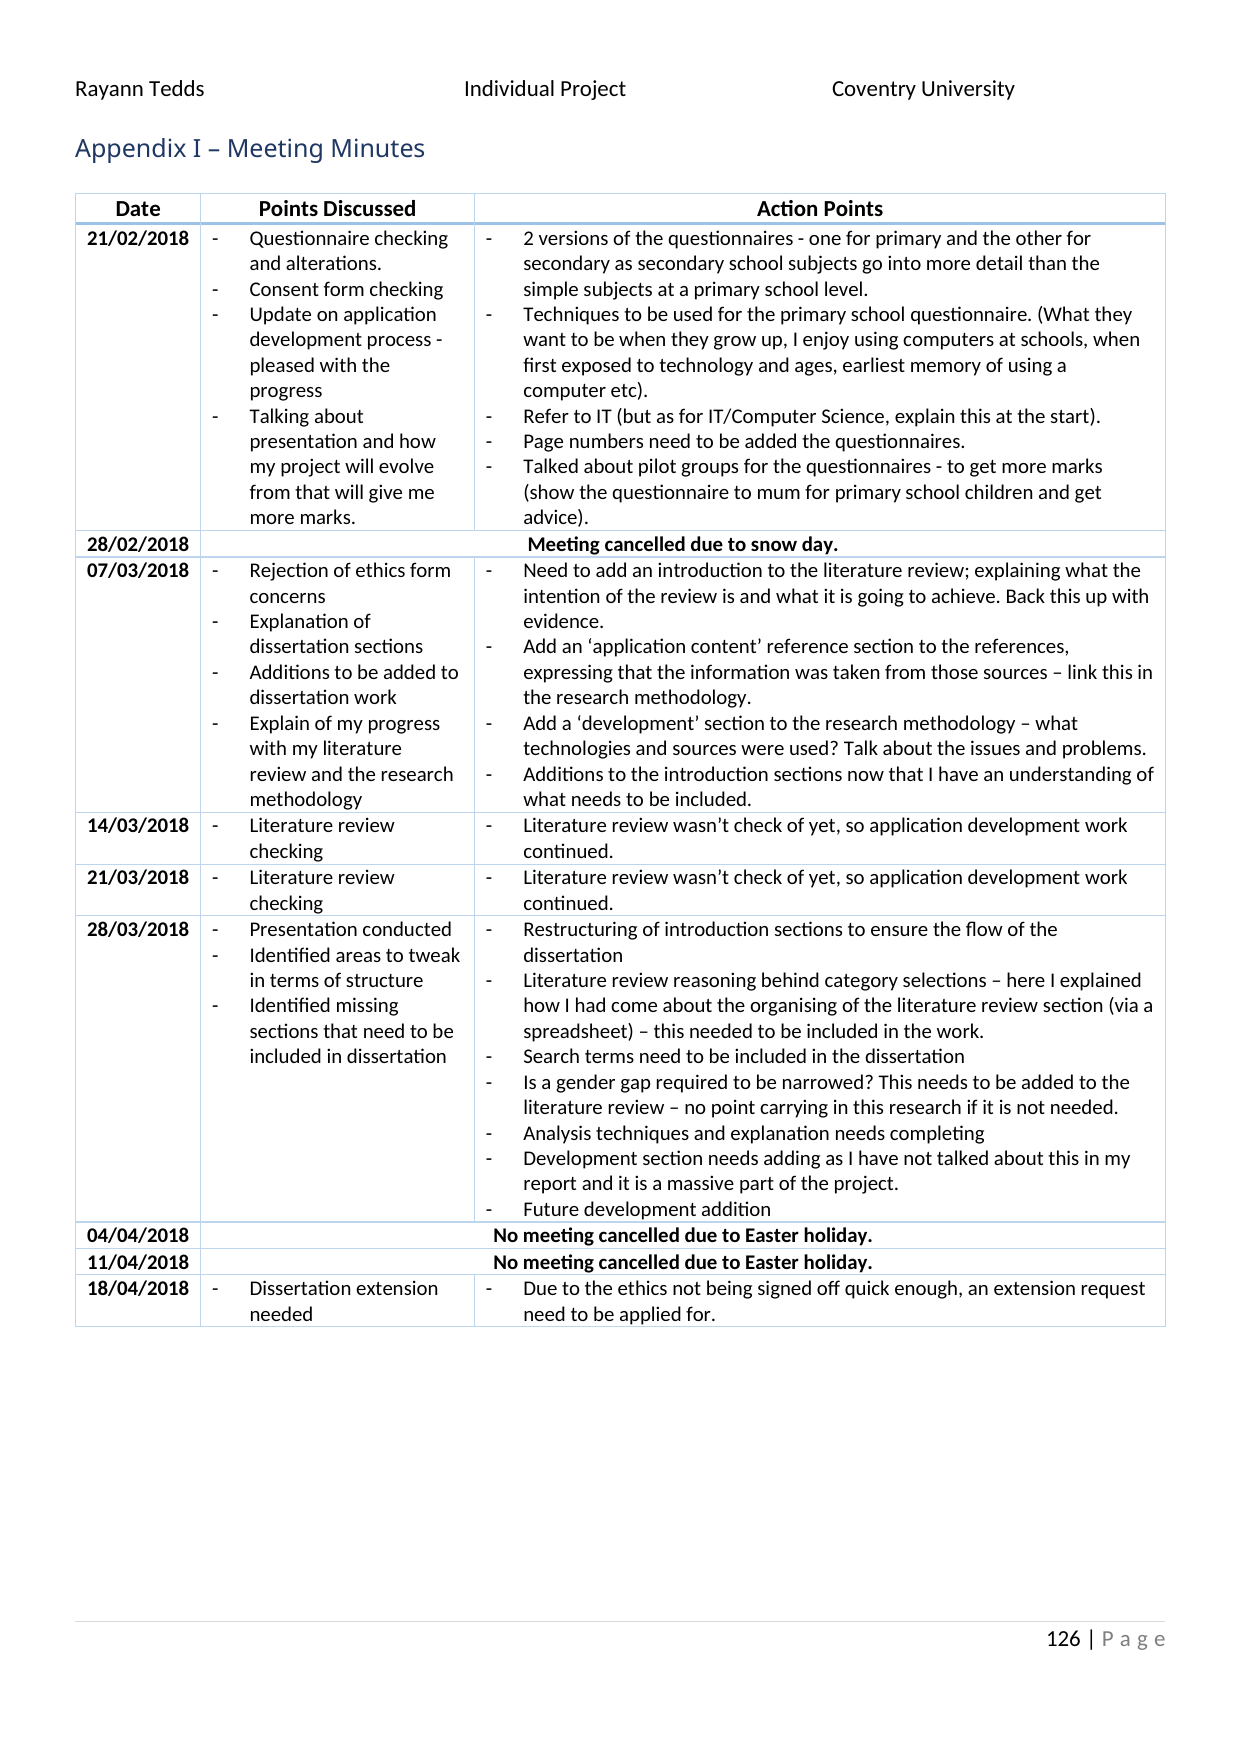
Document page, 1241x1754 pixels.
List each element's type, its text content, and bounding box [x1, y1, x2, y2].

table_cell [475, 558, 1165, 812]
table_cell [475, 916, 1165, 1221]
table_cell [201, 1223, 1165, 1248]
subtitle Appendix I – Meeting Minutes [75, 131, 1165, 165]
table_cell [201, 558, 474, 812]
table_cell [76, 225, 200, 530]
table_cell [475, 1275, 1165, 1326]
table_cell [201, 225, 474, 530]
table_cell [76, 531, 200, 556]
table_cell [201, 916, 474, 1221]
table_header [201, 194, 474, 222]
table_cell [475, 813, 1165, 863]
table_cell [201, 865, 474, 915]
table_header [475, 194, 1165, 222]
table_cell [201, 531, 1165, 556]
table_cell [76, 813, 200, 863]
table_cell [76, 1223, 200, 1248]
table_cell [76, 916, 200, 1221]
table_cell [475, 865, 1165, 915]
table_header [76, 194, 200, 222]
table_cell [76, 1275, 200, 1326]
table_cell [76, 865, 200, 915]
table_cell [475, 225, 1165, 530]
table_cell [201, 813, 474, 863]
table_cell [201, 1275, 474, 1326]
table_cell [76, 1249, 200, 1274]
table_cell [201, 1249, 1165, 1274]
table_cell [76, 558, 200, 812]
